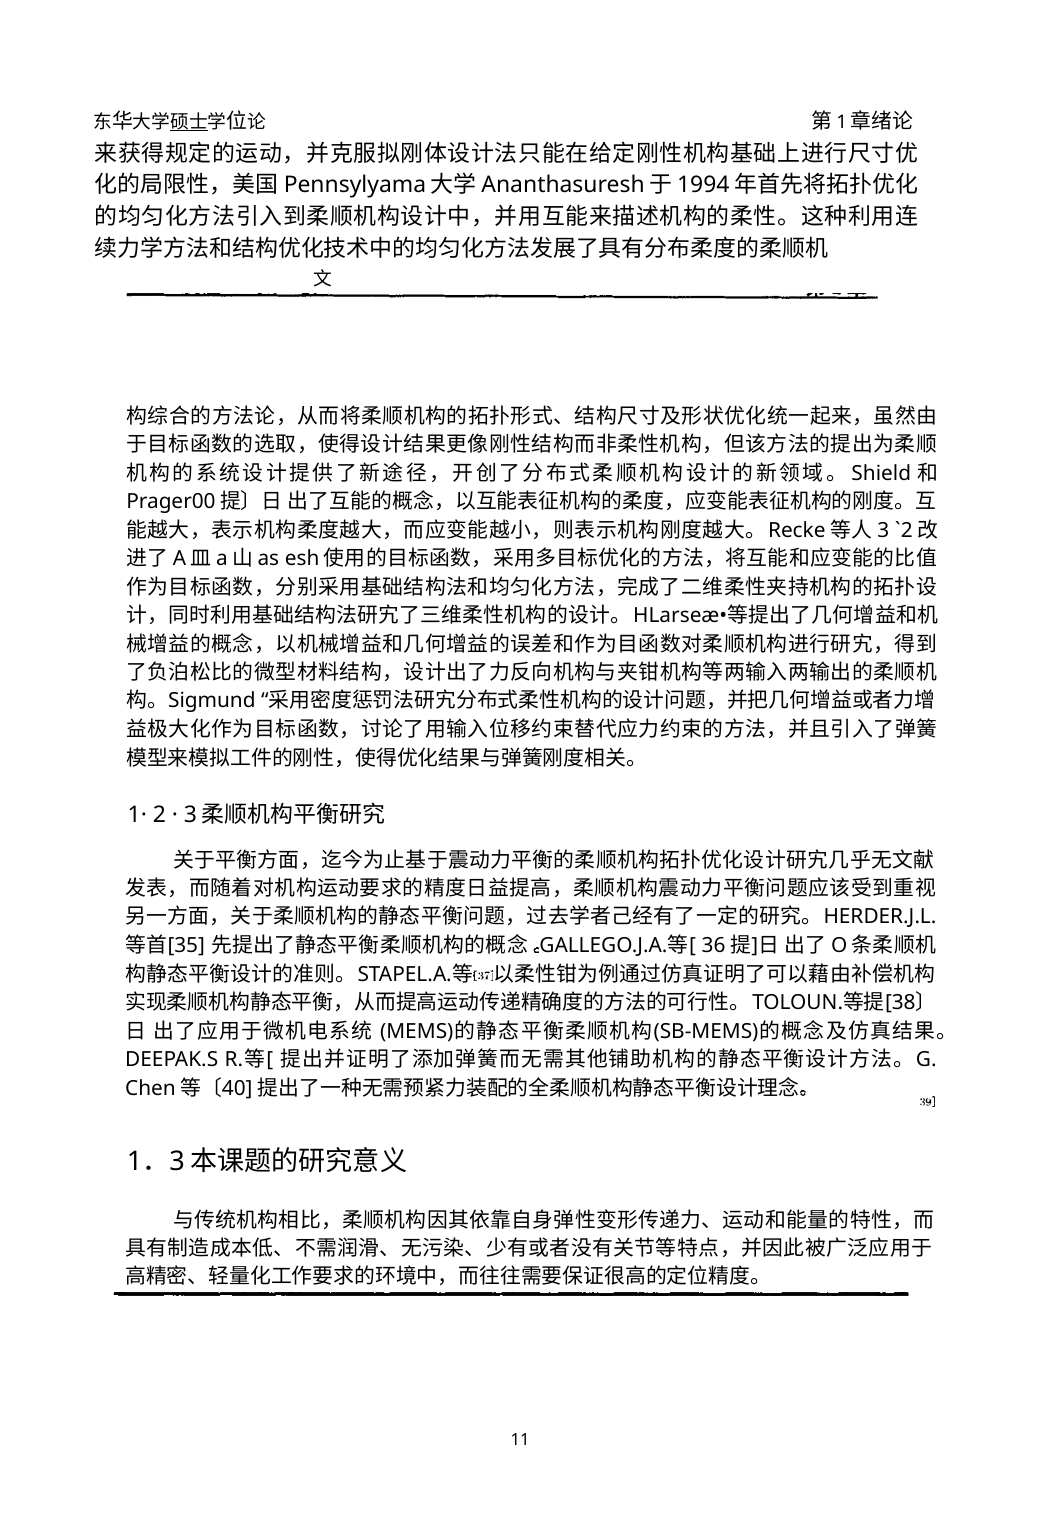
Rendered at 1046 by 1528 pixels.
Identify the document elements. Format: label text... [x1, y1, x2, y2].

text 构综合的方法论，从而将柔顺机构的拓扑形式、结构尺寸及形状优化统一起来，虽然由于目标函数的选取，使得设计结果更像刚性结构而非柔性机构，但该方法的提出为柔顺机构的系统设计提供了新途径，开创了分布式柔顺机构设计的新领域。Shield和Prager00提〕日 出了互能的概念，以互能表征机构的柔度，应变能表征机构的刚度。互能越大，表示机构柔度越大，而应变能越小，则表示机构刚度越大。Recke等人3 `2改进了A皿a山as esh使用的目标函数，采用多目标优化的方法，将互能和应变能的比值作为目标函数，分别采用基础结构法和均匀化方法，完成了二维柔性夹持机构的拓扑设计，同时利用基础结构法研宄了三维柔性机构的设计。HLarseæ•等提出了几何增益和机械增益的概念，以机械增益和几何增益的误差和作为目函数对柔顺机构进行研宄，得到了负泊松比的微型材料结构，设计出了力反向机构与夹钳机构等两输入两输出的柔顺机构。Sigmund “采用密度惩罚法研宄分布式柔性机构的设计问题，并把几何增益或者力增益极大化作为目标函数，讨论了用输入位移约束替代应力约束的方法，并且引入了弹簧模型来模拟工件的刚性，使得优化结果与弹簧刚度相关。 [126, 401, 938, 771]
text 与传统机构相比，柔顺机构因其依靠自身弹性变形传递力、运动和能量的特性，而具有制造成本低、不需润滑、无污染、少有或者没有关节等特点，并因此被广泛应用于高精密、轻量化工作要求的环境中，而往往需要保证很高的定位精度。 [125, 1205, 935, 1290]
text 1· 2 · 3柔顺机构平衡研究 [127, 797, 1005, 828]
text 关于平衡方面，迄今为止基于震动力平衡的柔顺机构拓扑优化设计研宄几乎无文献发表，而随着对机构运动要求的精度日益提高，柔顺机构震动力平衡问题应该受到重视。另一方面，关于柔顺机构的静态平衡问题，过去学者己经有了一定的研究。HERDER.J.L.等首[35] 先提出了静态平衡柔顺机构的概念 GALLEGO.J.A.等[ 36提]日 出了O条柔顺机构静态平衡设计的准则。STAPEL.A.等以柔性钳为例通过仿真证明了可以藉由补偿机构实现柔顺机构静态平衡，从而提高运动传递精确度的方法的可行性。TOLOUN.等提[38〕日 出了应用于微机电系统 (MEMS)的静态平衡柔顺机构(SB-MEMS)的概念及仿真结果。DEEPAK.S R.等[ 提出并证明了添加弹簧而无需其他铺助机构的静态平衡设计方法。G. Chen等〔40] 提出了一种无需预紧力装配的全柔顺机构静态平衡设计理念 [125, 845, 936, 1101]
picture [473, 970, 493, 981]
text 文 [313, 263, 1006, 291]
subtitle 1．3本课题的研究意义 [127, 1139, 1006, 1179]
picture [113, 1292, 909, 1296]
picture [799, 1090, 806, 1096]
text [94, 136, 918, 263]
picture [920, 1096, 935, 1107]
picture [126, 293, 878, 299]
